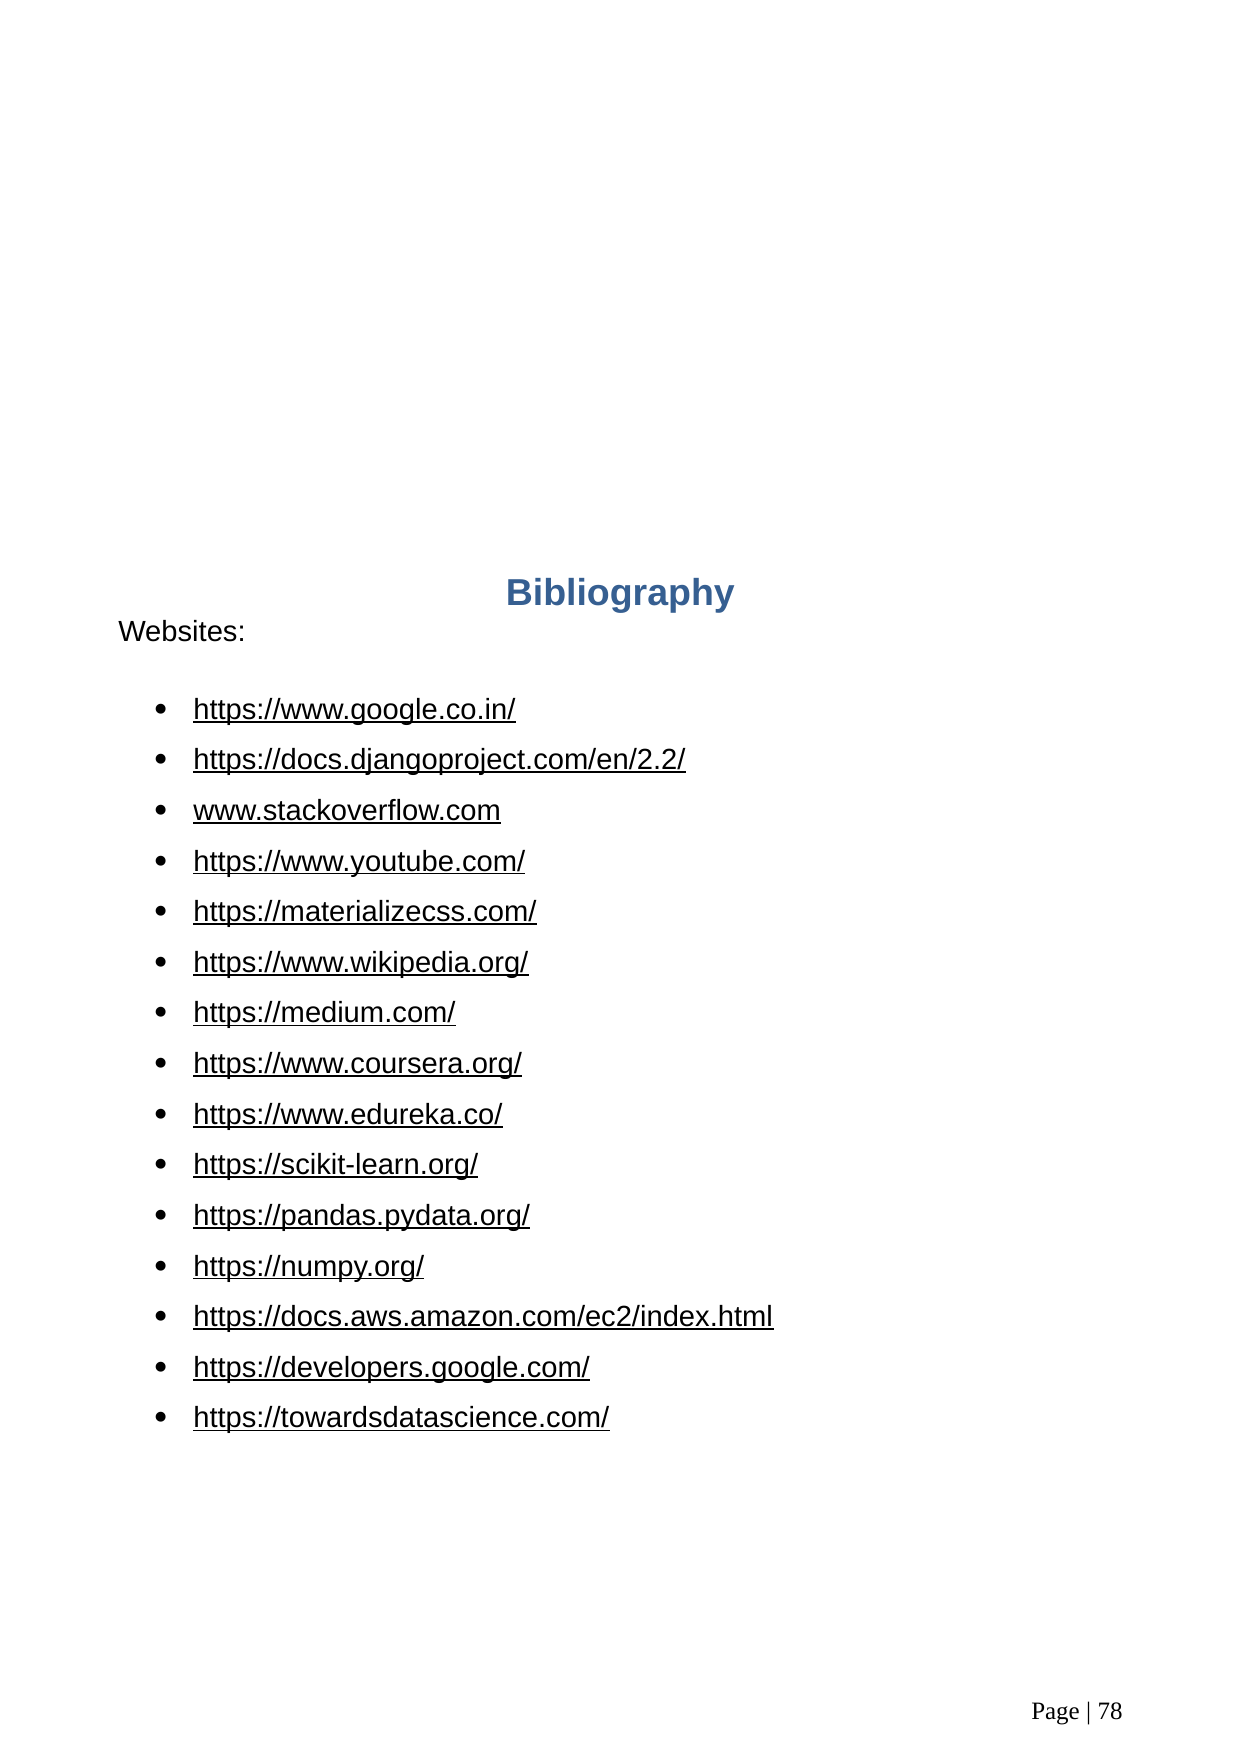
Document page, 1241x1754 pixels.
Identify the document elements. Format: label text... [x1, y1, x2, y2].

list https://www.youtube.com/ [156, 843, 1122, 877]
text Websites: [118, 614, 1122, 647]
list https://scikit-learn.org/ [156, 1147, 1122, 1181]
list https://numpy.org/ [156, 1248, 1122, 1282]
list https://www.wikipedia.org/ [156, 945, 1122, 978]
list https://developers.google.com/ [156, 1350, 1122, 1383]
subtitle Bibliography [118, 571, 1122, 614]
list https://towardsdatascience.com/ [156, 1400, 1122, 1434]
list https://www.edureka.co/ [156, 1097, 1122, 1130]
list https://www.coursera.org/ [156, 1046, 1122, 1080]
list https://www.google.co.in/ [156, 692, 1122, 725]
list https://materializecss.com/ [156, 894, 1122, 928]
list www.stackoverflow.com [156, 793, 1122, 827]
list https://pandas.pydata.org/ [156, 1198, 1122, 1232]
list https://docs.aws.amazon.com/ec2/index.html [156, 1299, 1122, 1333]
list https://medium.com/ [156, 995, 1122, 1029]
list https://docs.djangoproject.com/en/2.2/ [156, 742, 1122, 776]
